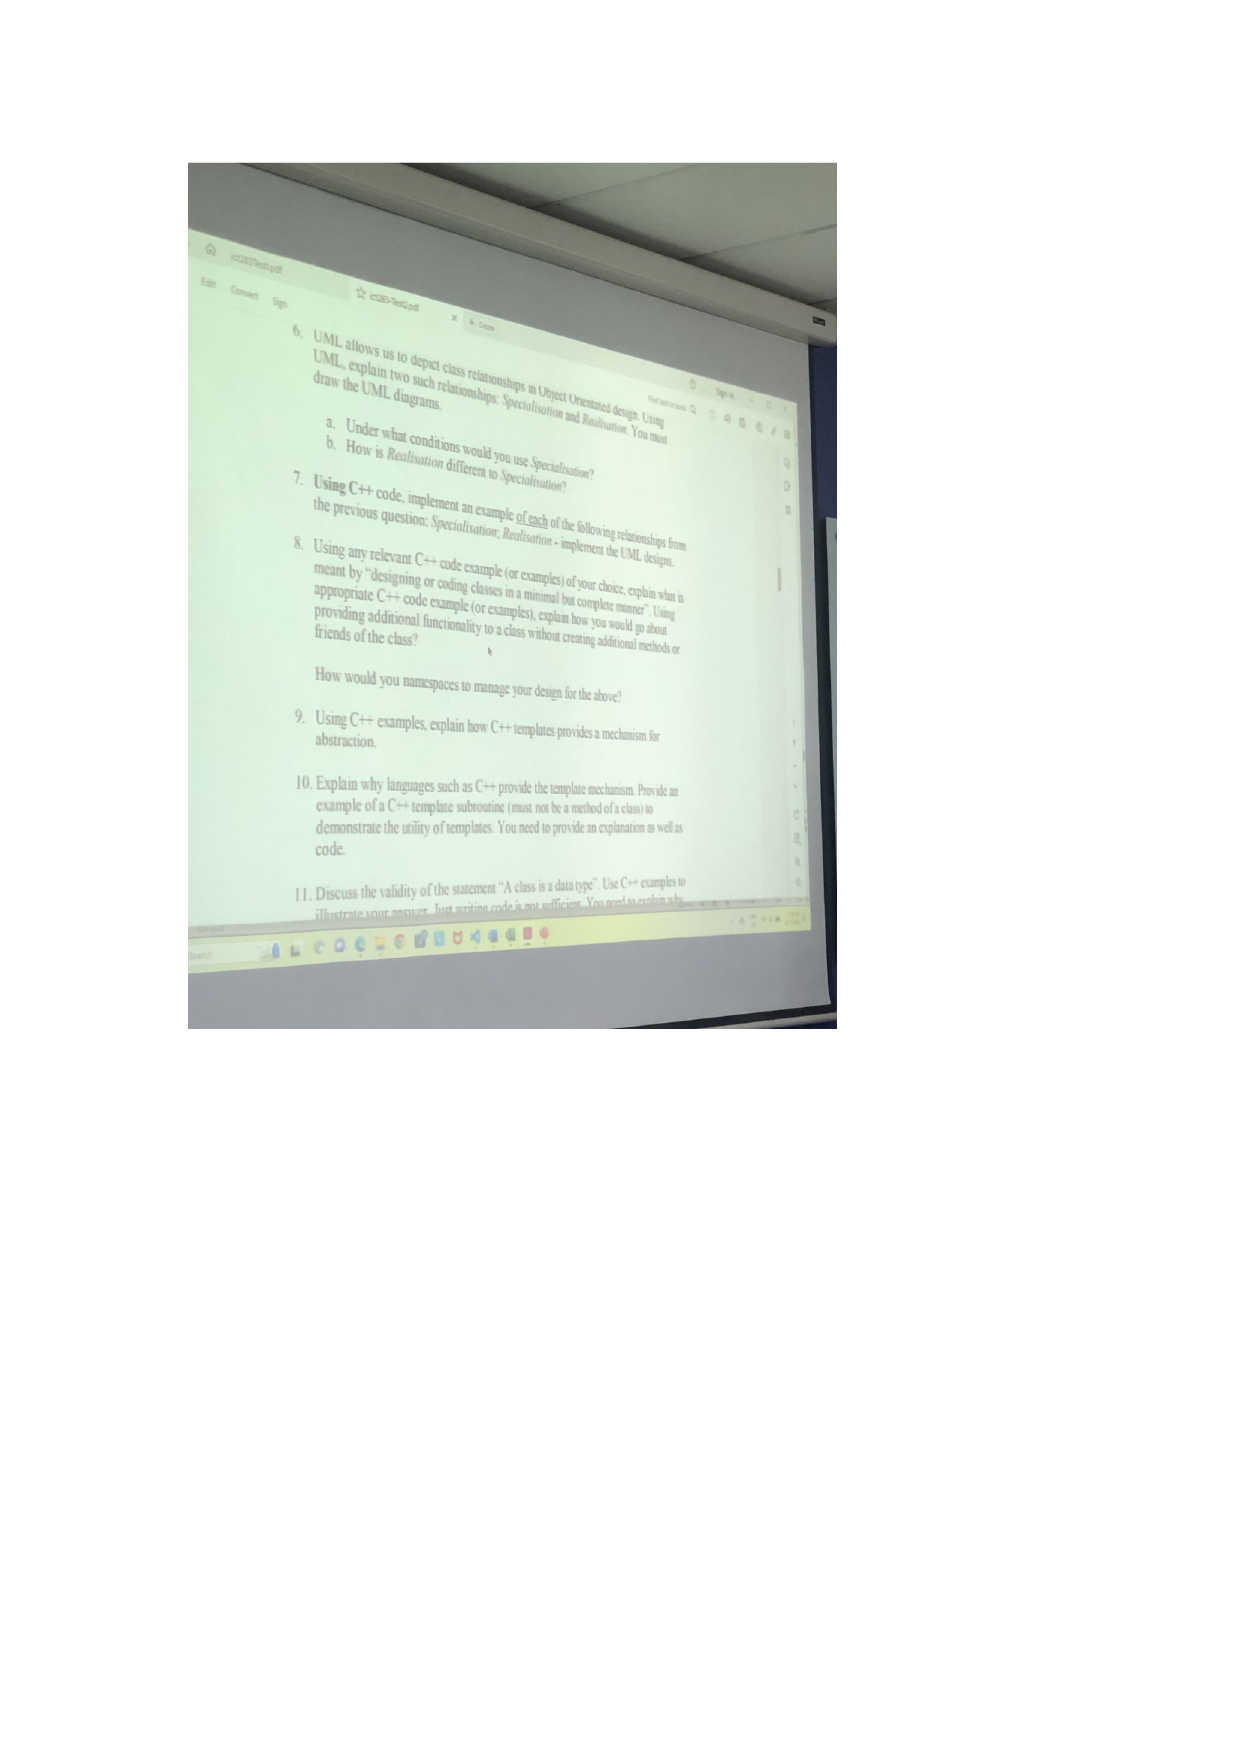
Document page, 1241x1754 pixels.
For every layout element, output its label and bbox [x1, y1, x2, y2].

picture [188, 164, 837, 1028]
